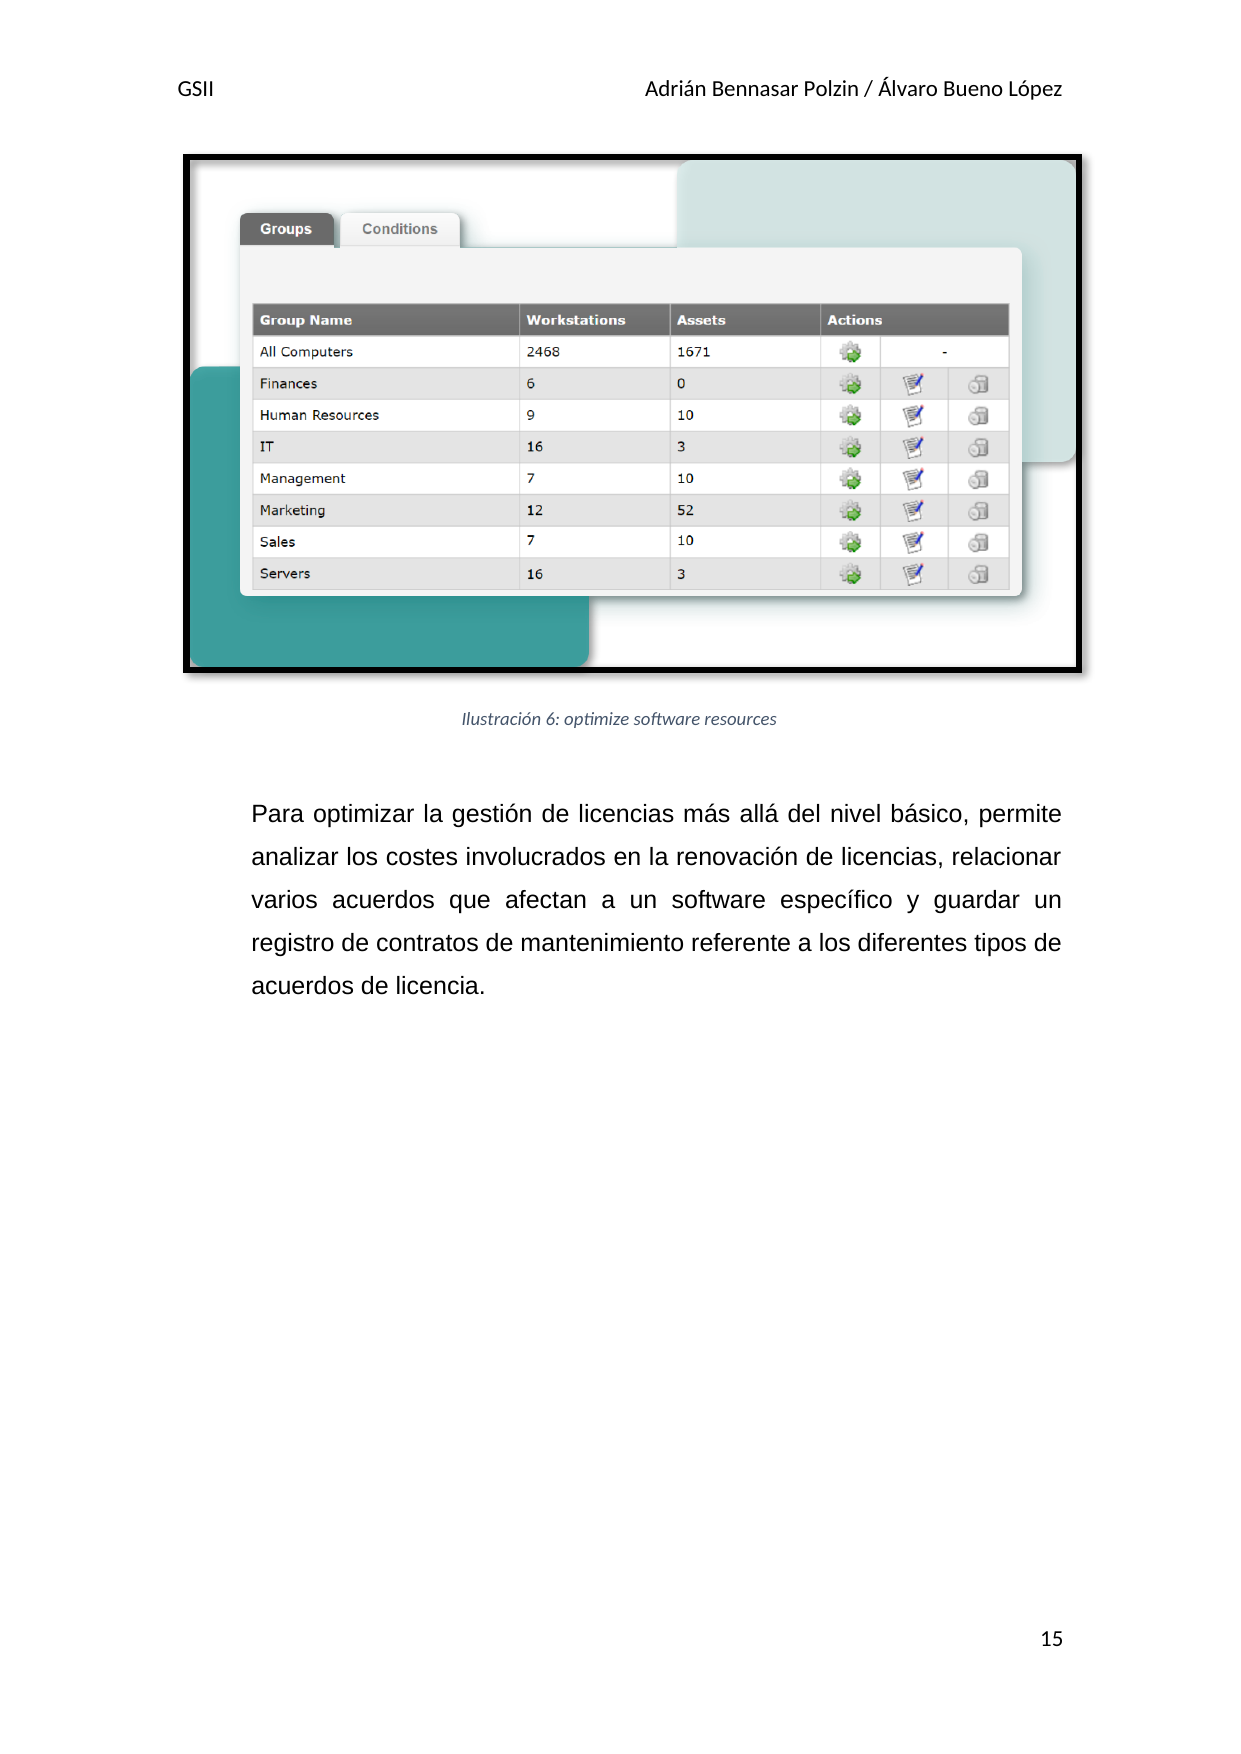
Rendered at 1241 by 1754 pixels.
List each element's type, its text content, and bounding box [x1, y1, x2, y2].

picture [190, 160, 1076, 667]
text Para optimizar la gestión de licencias más allá del nivel básico, permite analizar los costes involucrados en la renovación de licencias, relacionar varios acuerdos que afectan a un software específico y guardar un registro de contratos de mantenimiento referente a los diferentes tipos de acuerdos de licencia. [251, 799, 1063, 1000]
